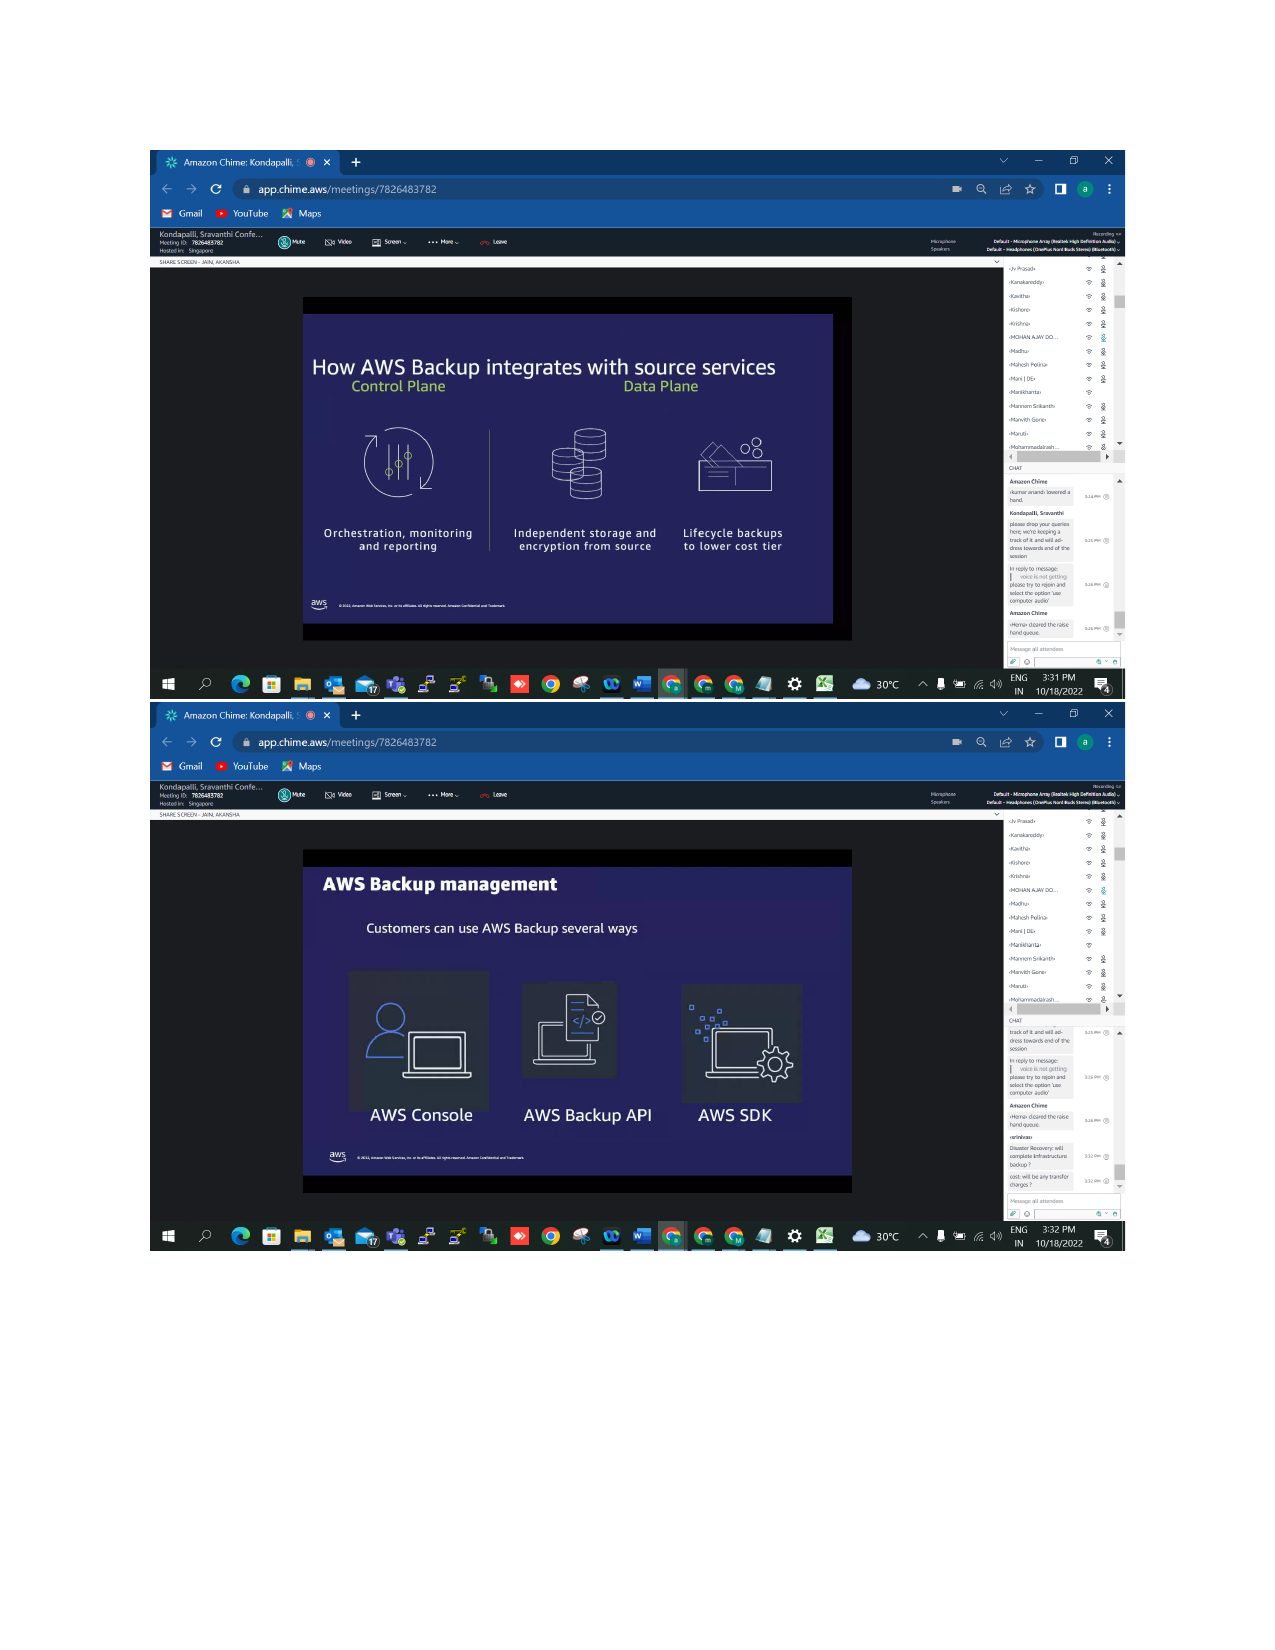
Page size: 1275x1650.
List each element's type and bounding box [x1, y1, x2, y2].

picture [150, 702, 1125, 1251]
picture [150, 150, 1125, 699]
